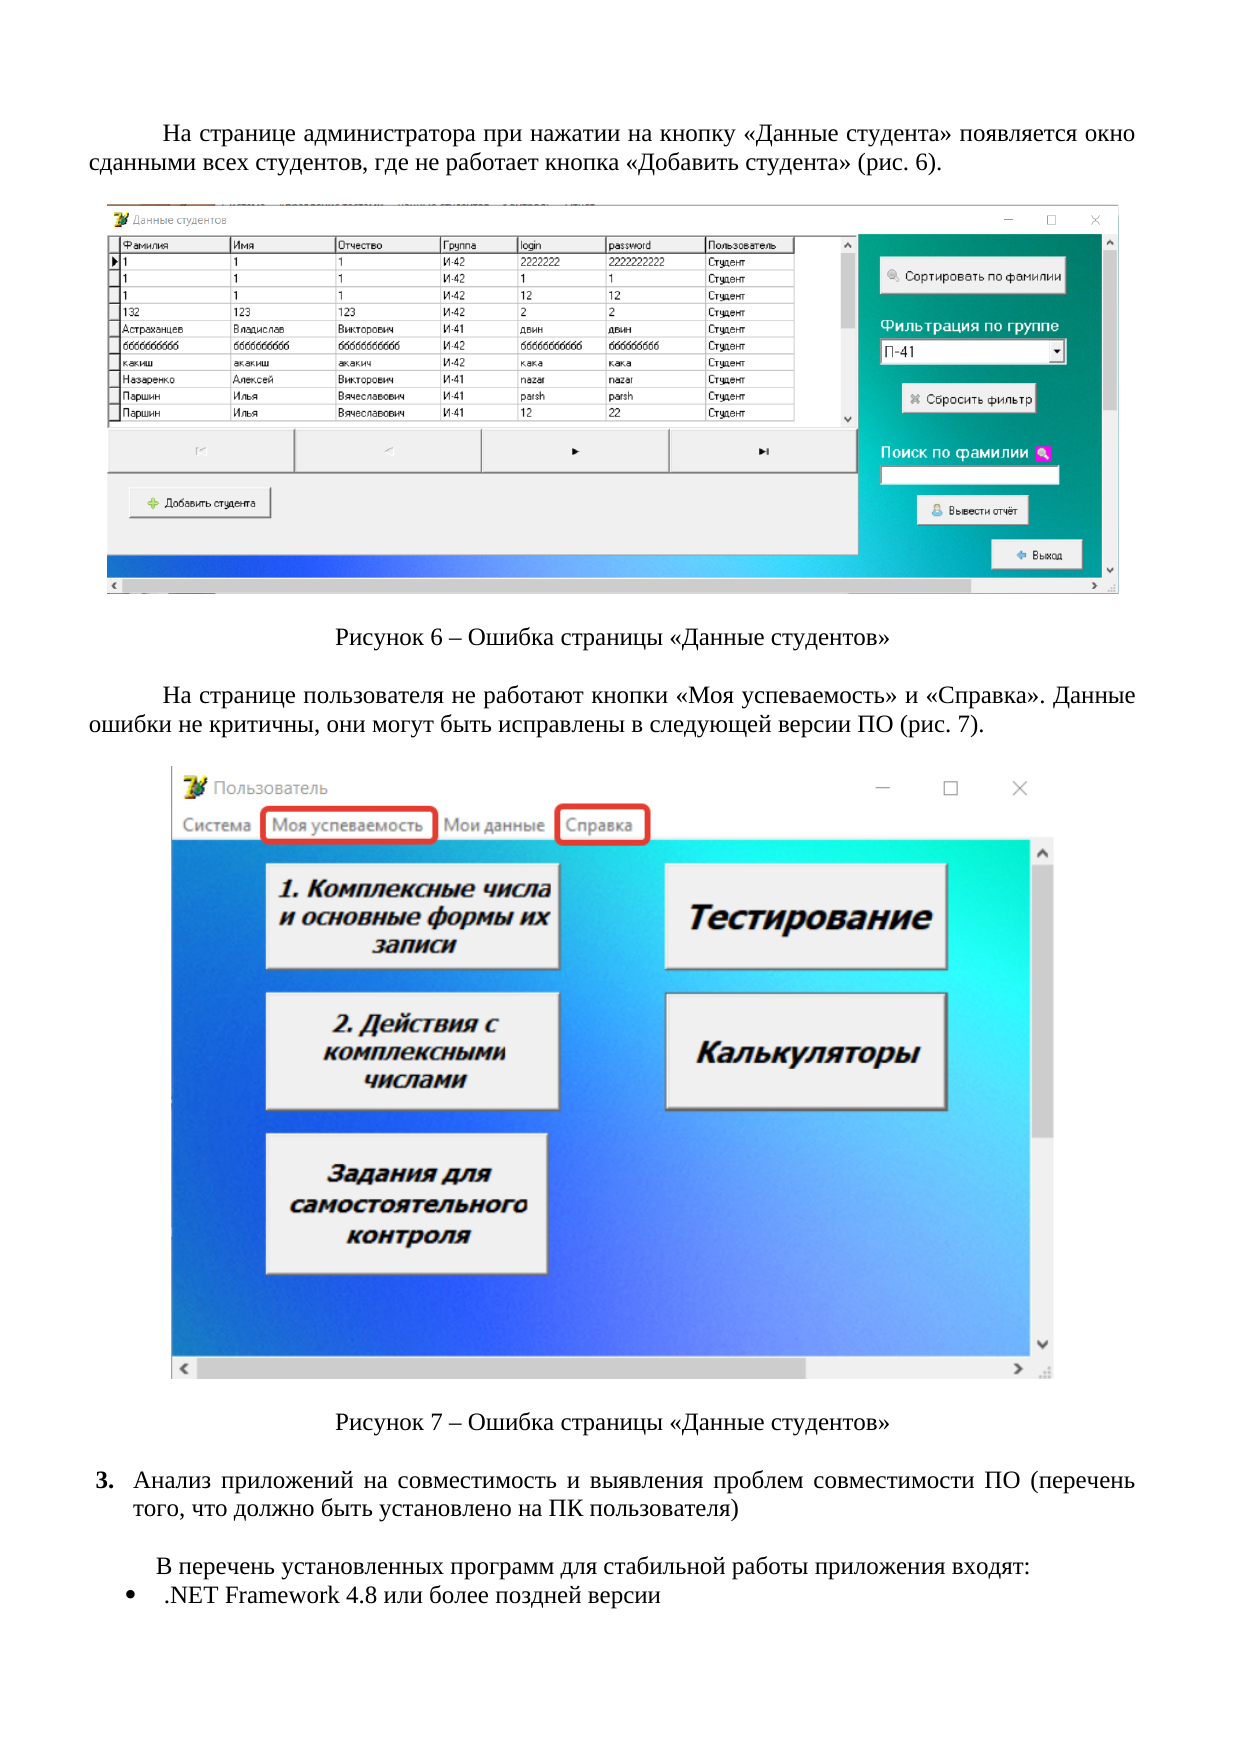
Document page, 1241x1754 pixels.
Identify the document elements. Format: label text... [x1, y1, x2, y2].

text В перечень установленных программ для стабильной работы приложения входят: [88, 1551, 1137, 1580]
text Рисунок 6 – Ошибка страницы «Данные студентов» [88, 622, 1137, 651]
picture [171, 766, 1054, 1379]
list .NET Framework 4.8 или более поздней версии [126, 1580, 1137, 1608]
picture [107, 204, 1119, 594]
text Рисунок 7 – Ошибка страницы «Данные студентов» [88, 1407, 1137, 1436]
list Анализ приложений на совместимость и выявления проблем совместимости ПО (перечень того, что должно быть установлено на ПК пользователя) [95, 1465, 1137, 1522]
text На странице администратора при нажатии на кнопку «Данные студента» появляется окно сданными всех студентов, где не работает кнопка «Добавить студента» (рис. 6). [88, 118, 1137, 176]
text На странице пользователя не работают кнопки «Моя успеваемость» и «Справка». Данные ошибки не критичны, они могут быть исправлены в следующей версии ПО (рис. 7). [88, 680, 1137, 737]
